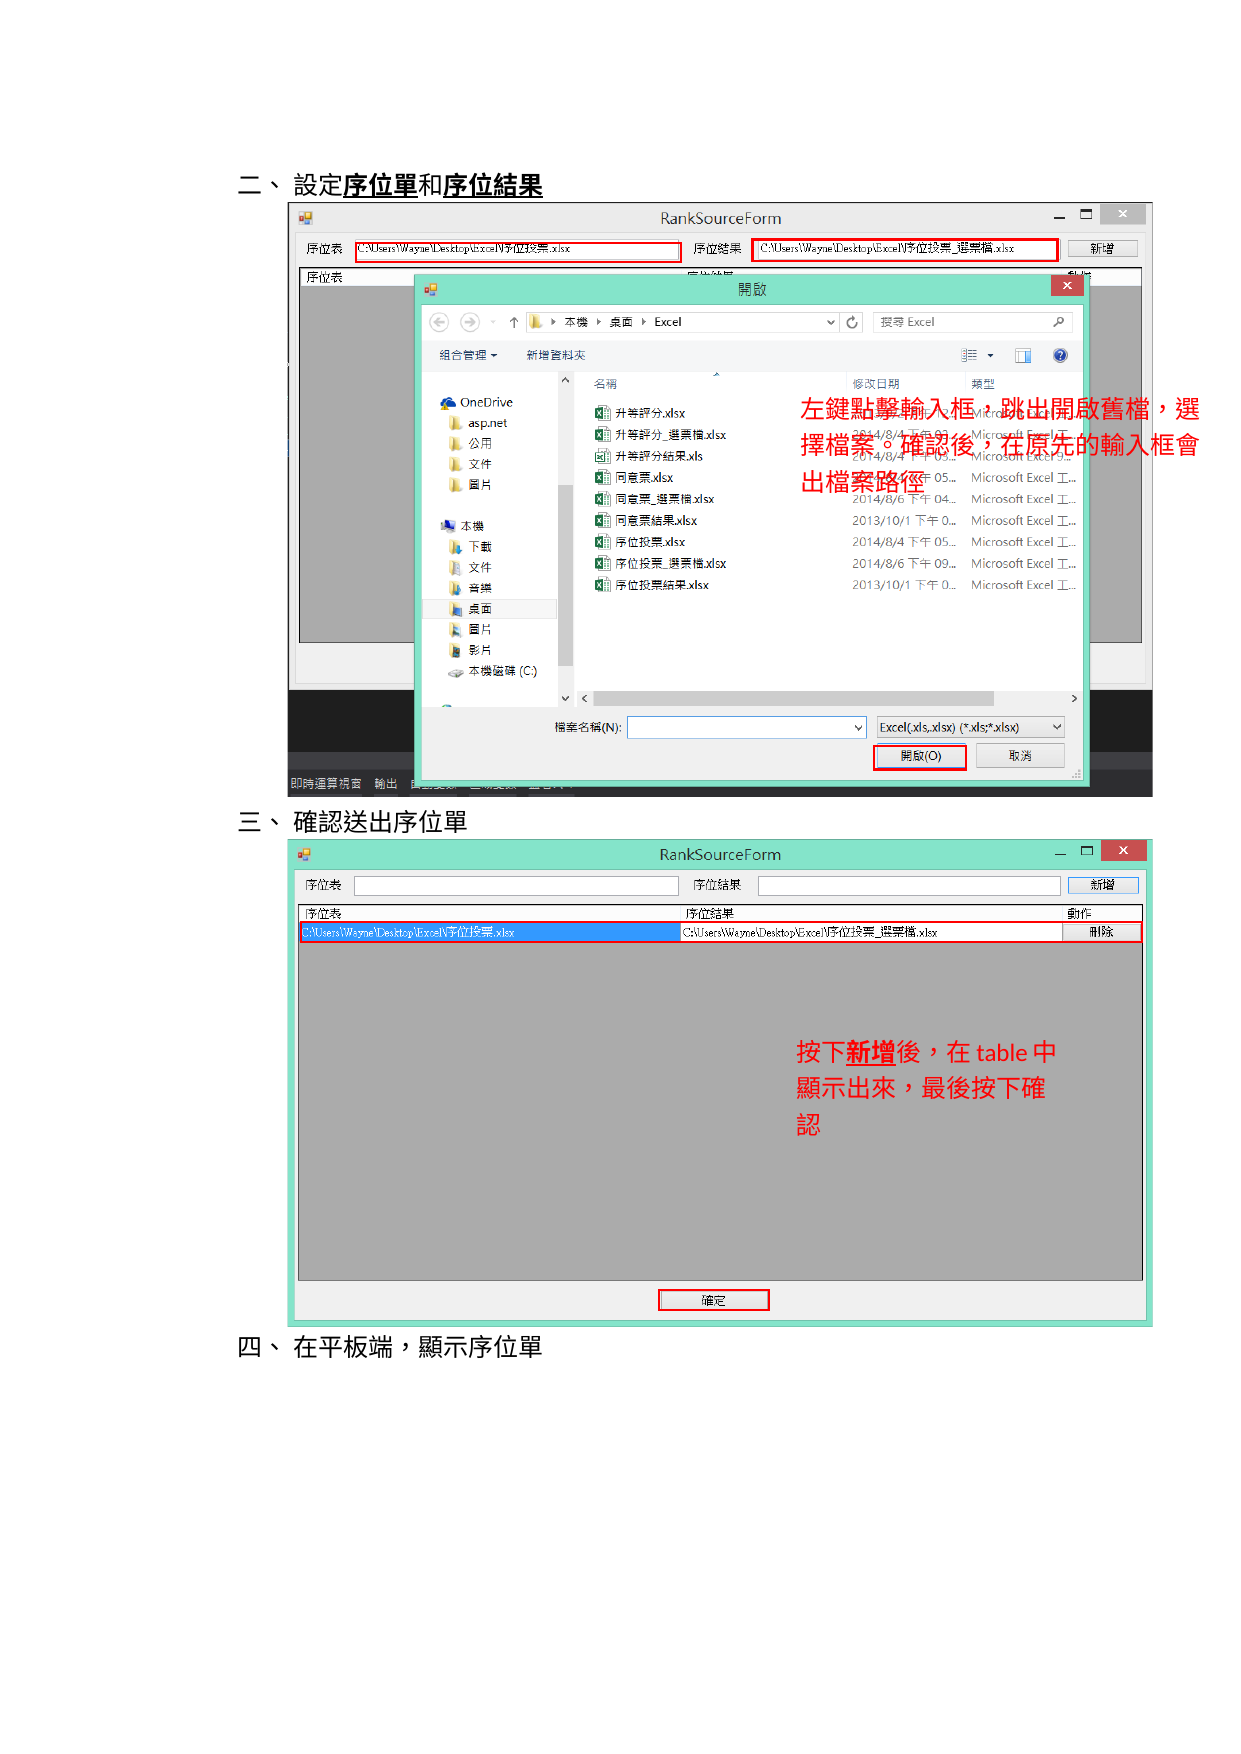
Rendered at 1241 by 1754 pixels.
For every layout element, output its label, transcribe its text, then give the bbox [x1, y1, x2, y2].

list 在平板端，顯示序位單 [237, 1327, 1053, 1364]
picture [287, 202, 1153, 797]
list 確認送出序位單 [237, 802, 1053, 839]
picture [287, 839, 1153, 1327]
